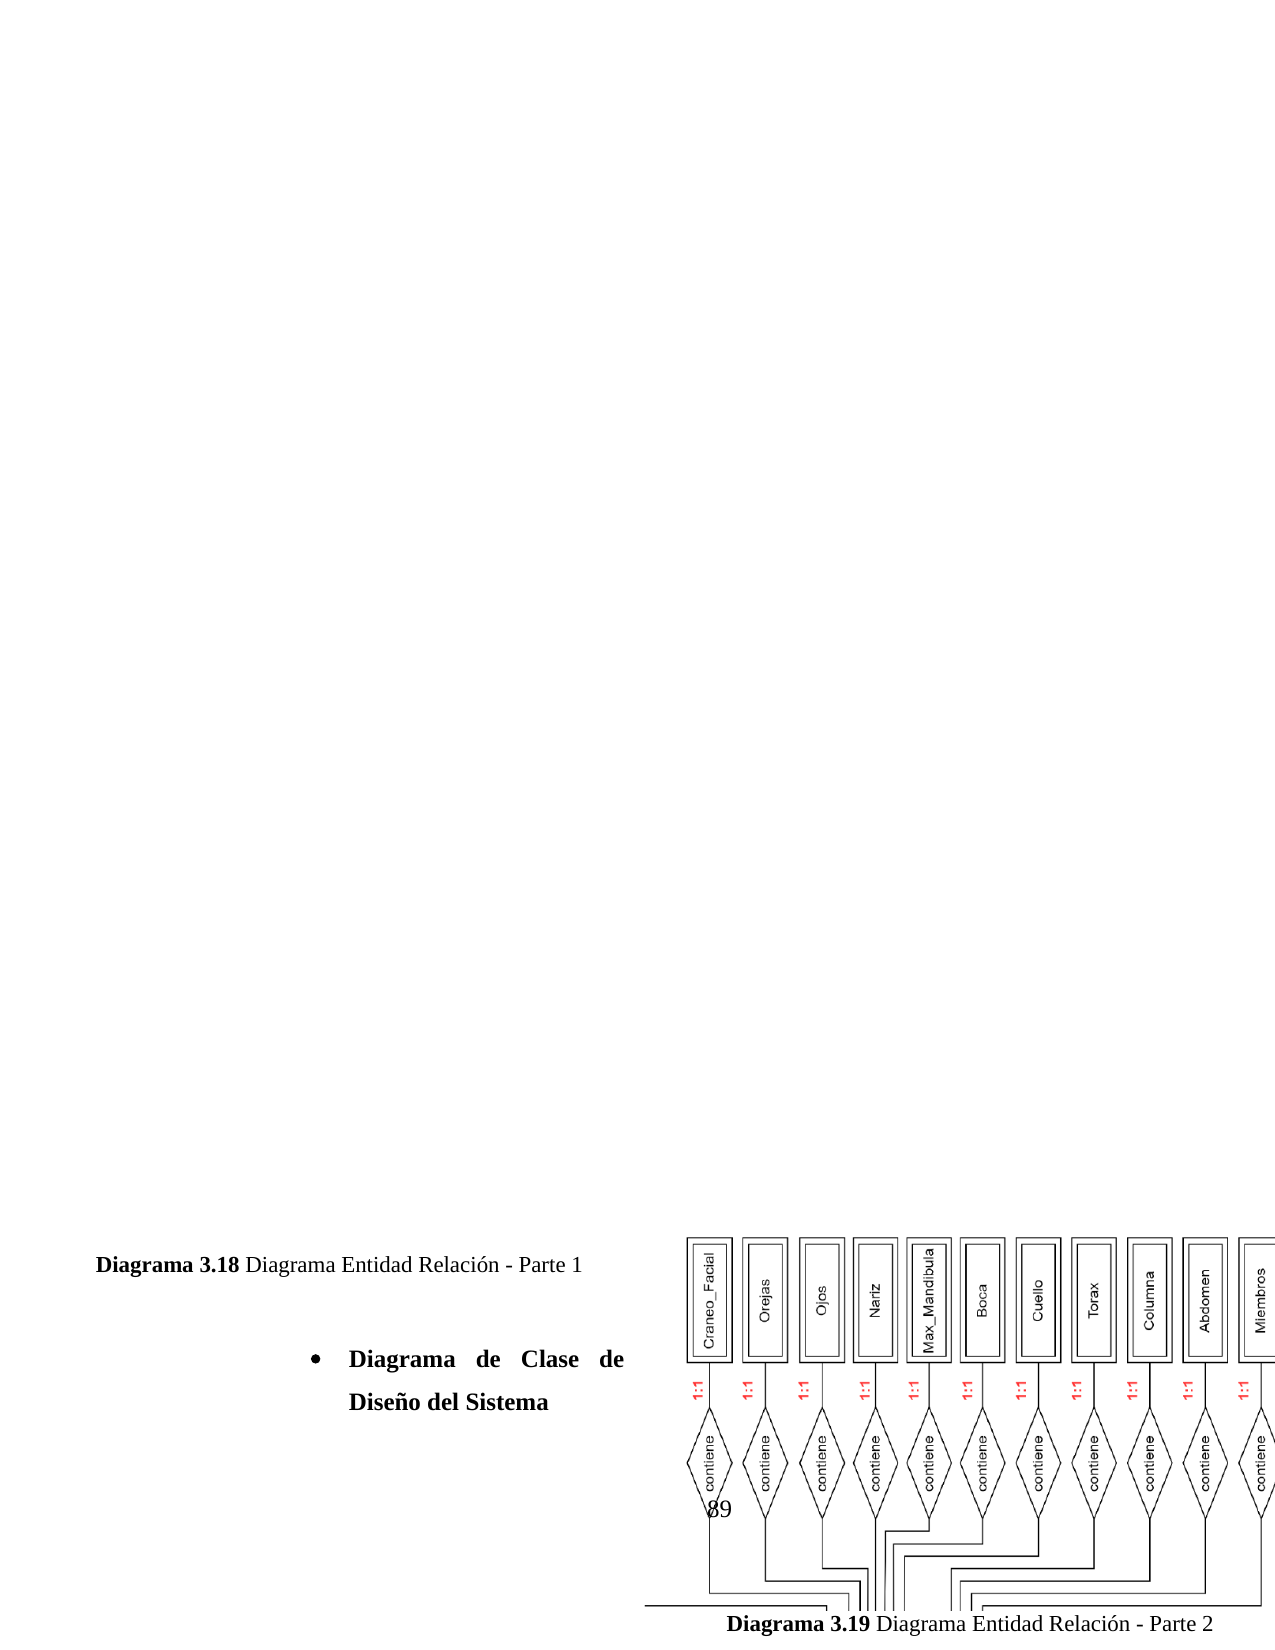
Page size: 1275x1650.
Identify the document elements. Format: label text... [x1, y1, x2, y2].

list Diagrama de Clase de Diseño del Sistema [311, 1344, 1127, 1416]
picture [645, 1184, 1275, 1650]
